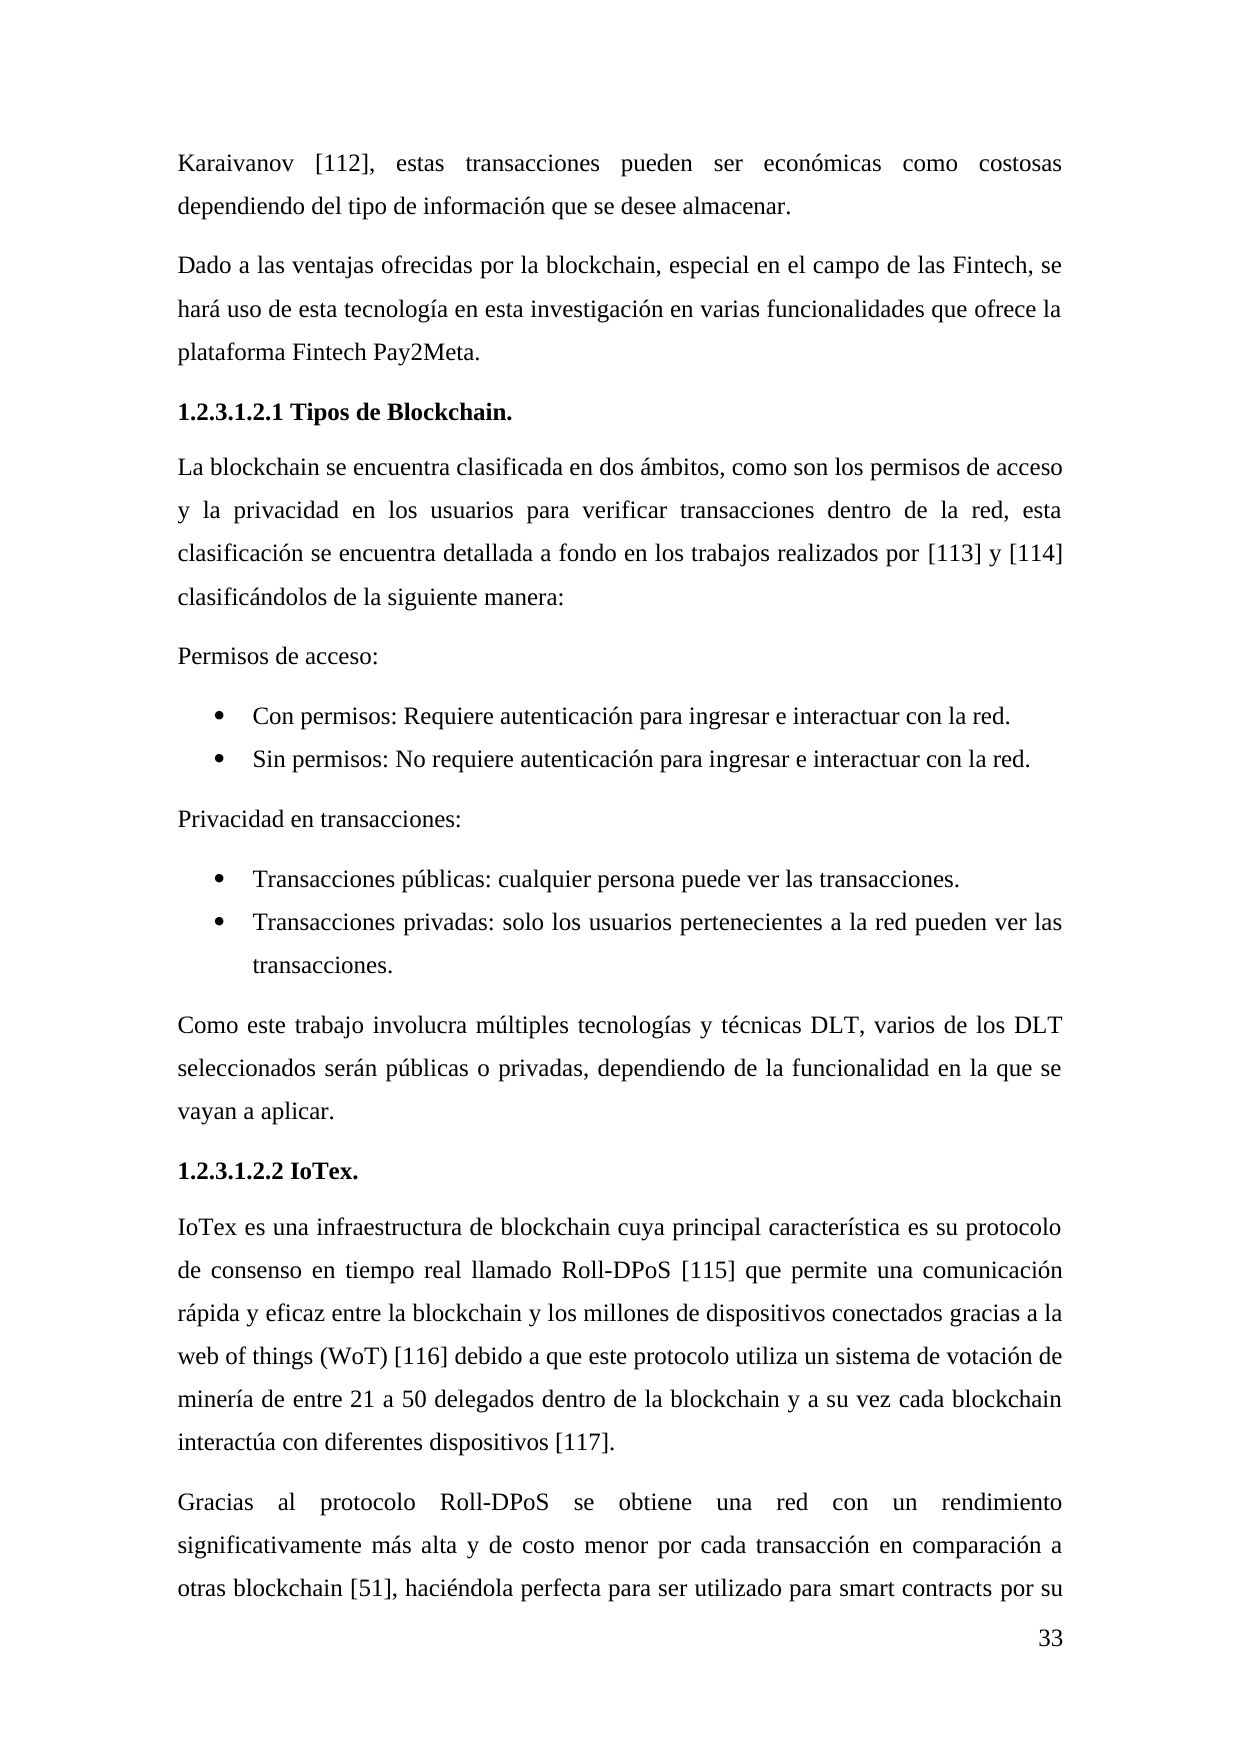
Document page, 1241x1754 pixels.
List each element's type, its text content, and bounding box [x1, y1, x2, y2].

text Privacidad en transacciones: [177, 804, 1063, 833]
text Dado a las ventajas ofrecidas por la blockchain, especial en el campo de las Fintech, se hará uso de esta tecnología en esta investigación en varias funcionalidades que ofrece la plataforma Fintech Pay2Meta. [177, 251, 1063, 366]
list Transacciones privadas: solo los usuarios pertenecientes a la red pueden ver las transacciones. [215, 907, 1063, 979]
list Sin permisos: No requiere autenticación para ingresar e interactuar con la red. [215, 744, 1063, 773]
text Permisos de acceso: [177, 641, 1063, 670]
list Con permisos: Requiere autenticación para ingresar e interactuar con la red. [215, 701, 1063, 730]
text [177, 1487, 1063, 1602]
text Como este trabajo involucra múltiples tecnologías y técnicas DLT, varios de los DLT seleccionados serán públicas o privadas, dependiendo de la funcionalidad en la que se vayan a aplicar. [177, 1010, 1063, 1125]
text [177, 148, 1063, 219]
list IoTex. [177, 1156, 1063, 1185]
list Transacciones públicas: cualquier persona puede ver las transacciones. [215, 864, 1063, 893]
text IoTex es una infraestructura de blockchain cuya principal característica es su protocolo de consenso en tiempo real llamado Roll-DPoS que permite una comunicación rápida y eficaz entre la blockchain y los millones de dispositivos conectados gracias a la web of things (WoT) debido a que este protocolo utiliza un sistema de votación de minería de entre 21 a 50 delegados dentro de la blockchain y a su vez cada blockchain interactúa con diferentes dispositivos . [177, 1212, 1063, 1456]
list Tipos de Blockchain. [177, 397, 1063, 425]
text La blockchain se encuentra clasificada en dos ámbitos, como son los permisos de acceso y la privacidad en los usuarios para verificar transacciones dentro de la red, esta clasificación se encuentra detallada a fondo en los trabajos realizados por y clasificándolos de la siguiente manera: [177, 452, 1063, 610]
